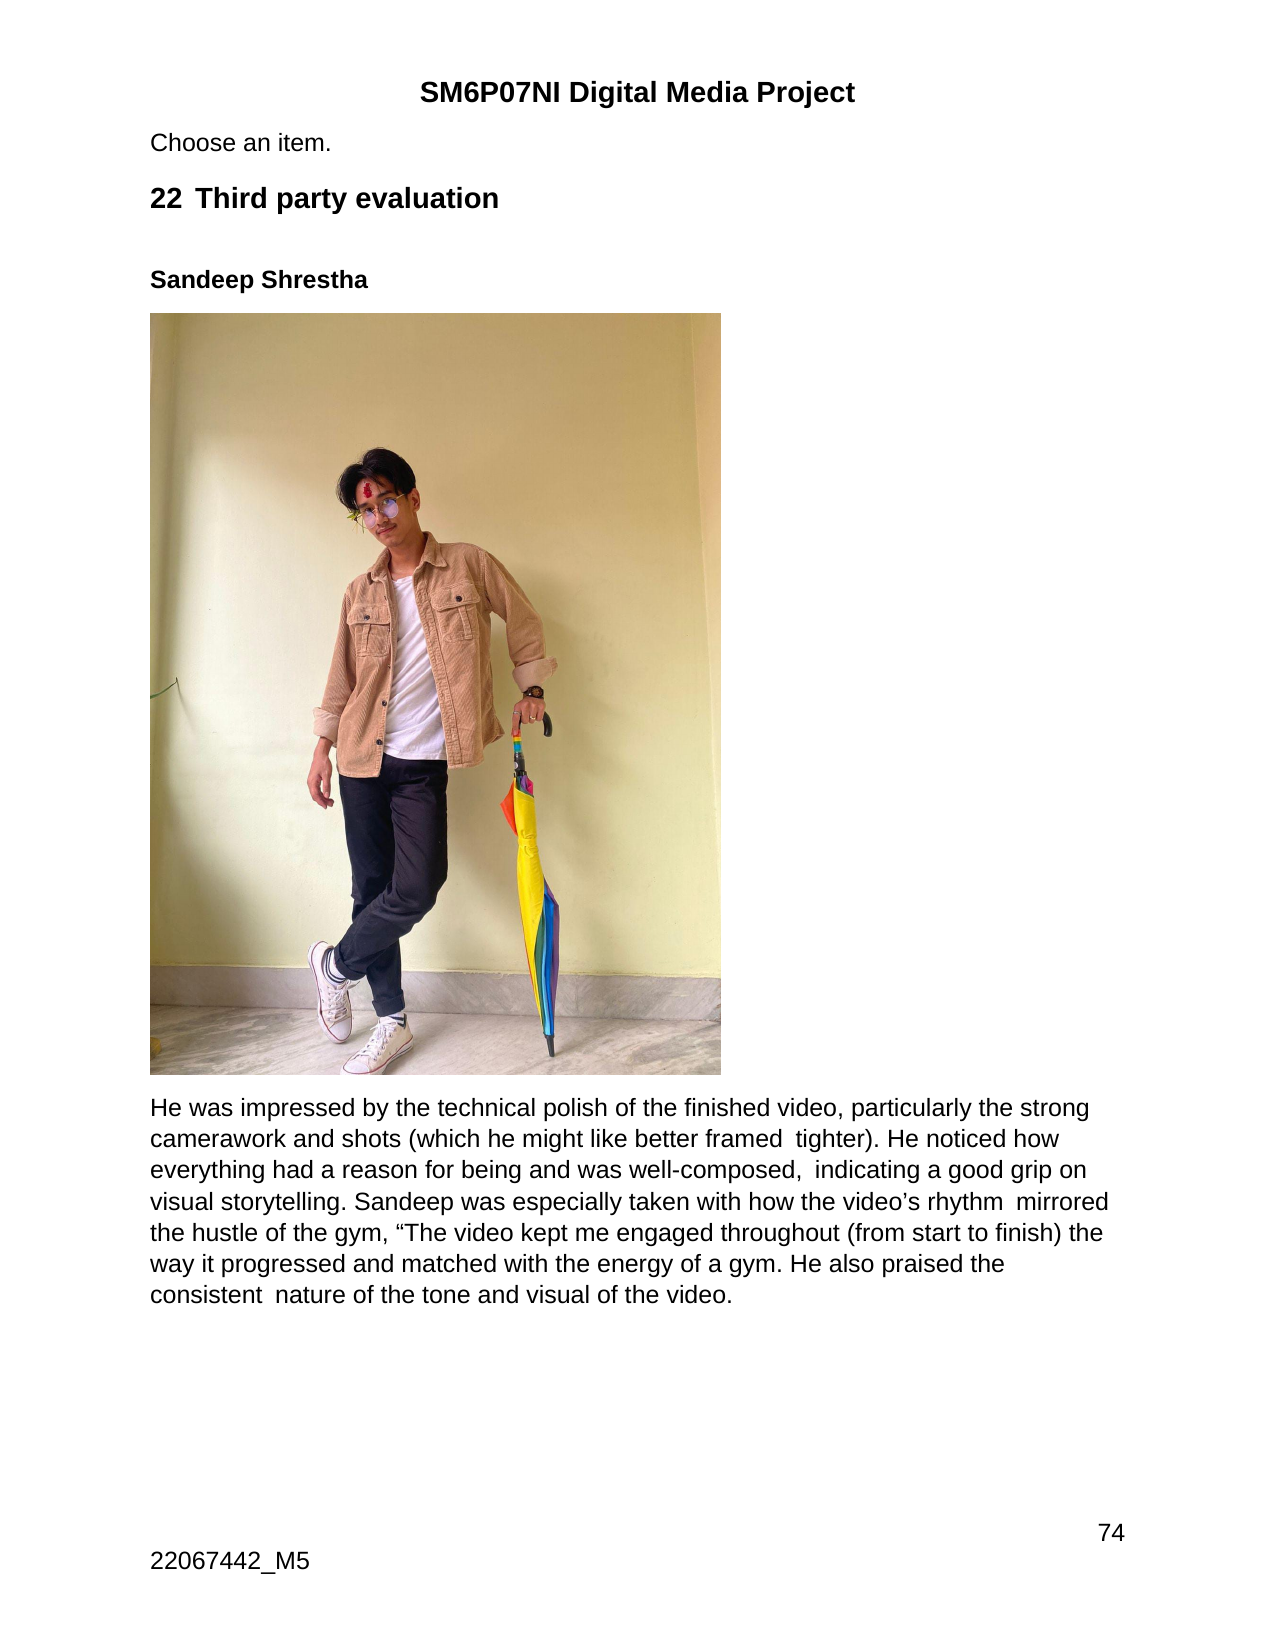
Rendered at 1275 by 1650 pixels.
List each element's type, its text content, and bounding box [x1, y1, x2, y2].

text He was impressed by the technical polish of the finished video, particularly the strong camerawork and shots (which he might like better framed tighter). He noticed how everything had a reason for being and was well-composed, indicating a good grip on visual storytelling. Sandeep was especially taken with how the video’s rhythm mirrored the hustle of the gym, “The video kept me engaged throughout (from start to finish) the way it progressed and matched with the energy of a gym. He also praised the consistent nature of the tone and visual of the video. [150, 1093, 1125, 1308]
subtitle Third party evaluation [150, 182, 1125, 215]
picture [150, 313, 721, 1075]
text Sandeep Shrestha [150, 265, 1125, 294]
